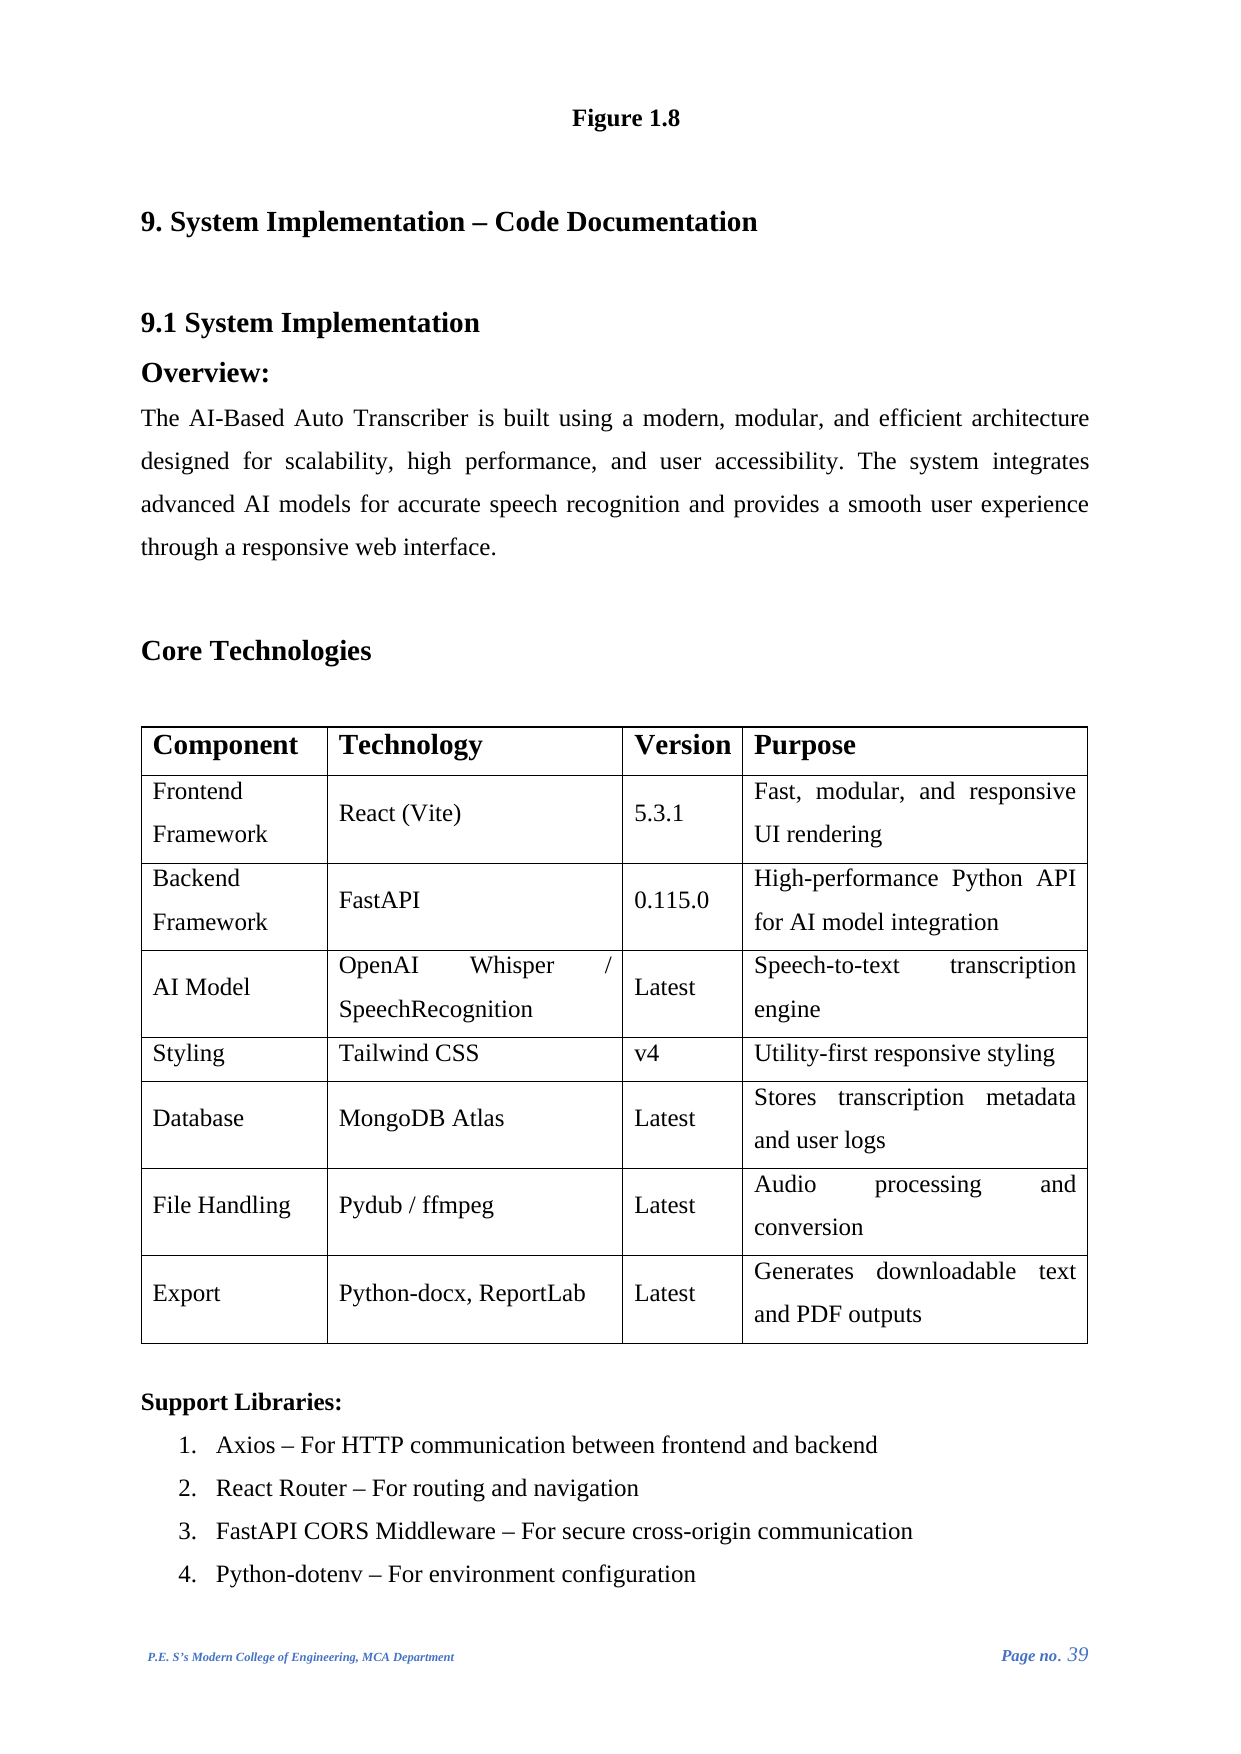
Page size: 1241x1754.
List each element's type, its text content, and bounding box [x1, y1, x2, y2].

table_header Version [623, 728, 742, 775]
list Python-dotenv – For environment configuration [178, 1559, 1090, 1588]
table_cell Latest [623, 1082, 742, 1168]
table_cell Fast, modular, and responsive UI rendering [743, 776, 1087, 862]
list React Router – For routing and navigation [178, 1473, 1090, 1502]
table_cell File Handling [142, 1169, 327, 1255]
table_cell High-performance Python API for AI model integration [743, 864, 1087, 949]
table_cell Tailwind CSS [328, 1038, 622, 1081]
text 9.1 System Implementation [141, 305, 1090, 338]
table_cell Speech-to-text transcription engine [743, 951, 1087, 1037]
table_cell Export [142, 1256, 327, 1342]
table_cell MongoDB Atlas [328, 1082, 622, 1168]
text Core Technologies [141, 633, 1090, 666]
table_cell v4 [623, 1038, 742, 1081]
table_cell Stores transcription metadata and user logs [743, 1082, 1087, 1168]
table_header Component [142, 728, 327, 775]
table_cell Audio processing and conversion [743, 1169, 1087, 1255]
table_cell OpenAI Whisper / SpeechRecognition [328, 951, 622, 1037]
table_cell Pydub / ffmpeg [328, 1169, 622, 1255]
table_cell Styling [142, 1038, 327, 1081]
table_cell Database [142, 1082, 327, 1168]
text Overview: The AI-Based Auto Transcriber is built using a modern, modular, and efficient architecture designed for scalability, high performance, and user accessibility. The system integrates advanced AI models for accurate speech recognition and provides a smooth user experience through a responsive web interface. [141, 355, 1090, 561]
list Axios – For HTTP communication between frontend and backend [178, 1430, 1090, 1458]
table_cell 5.3.1 [623, 776, 742, 862]
table_cell Frontend Framework [142, 776, 327, 862]
table_cell Latest [623, 1256, 742, 1342]
text 9. System Implementation – Code Documentation [141, 204, 1090, 238]
text Support Libraries: [141, 1387, 1090, 1415]
table_cell Utility-first responsive styling [743, 1038, 1087, 1081]
table_cell 0.115.0 [623, 864, 742, 949]
table_cell Latest [623, 951, 742, 1037]
table_cell Backend Framework [142, 864, 327, 949]
text Figure 1.8 [141, 103, 1090, 132]
table_cell Python-docx, ReportLab [328, 1256, 622, 1342]
table_cell Latest [623, 1169, 742, 1255]
table_cell AI Model [142, 951, 327, 1037]
list FastAPI CORS Middleware – For secure cross-origin communication [178, 1516, 1090, 1545]
table_cell FastAPI [328, 864, 622, 949]
table_cell React (Vite) [328, 776, 622, 862]
table_header Technology [328, 728, 622, 775]
table_cell Generates downloadable text and PDF outputs [743, 1256, 1087, 1342]
table_header Purpose [743, 728, 1087, 775]
